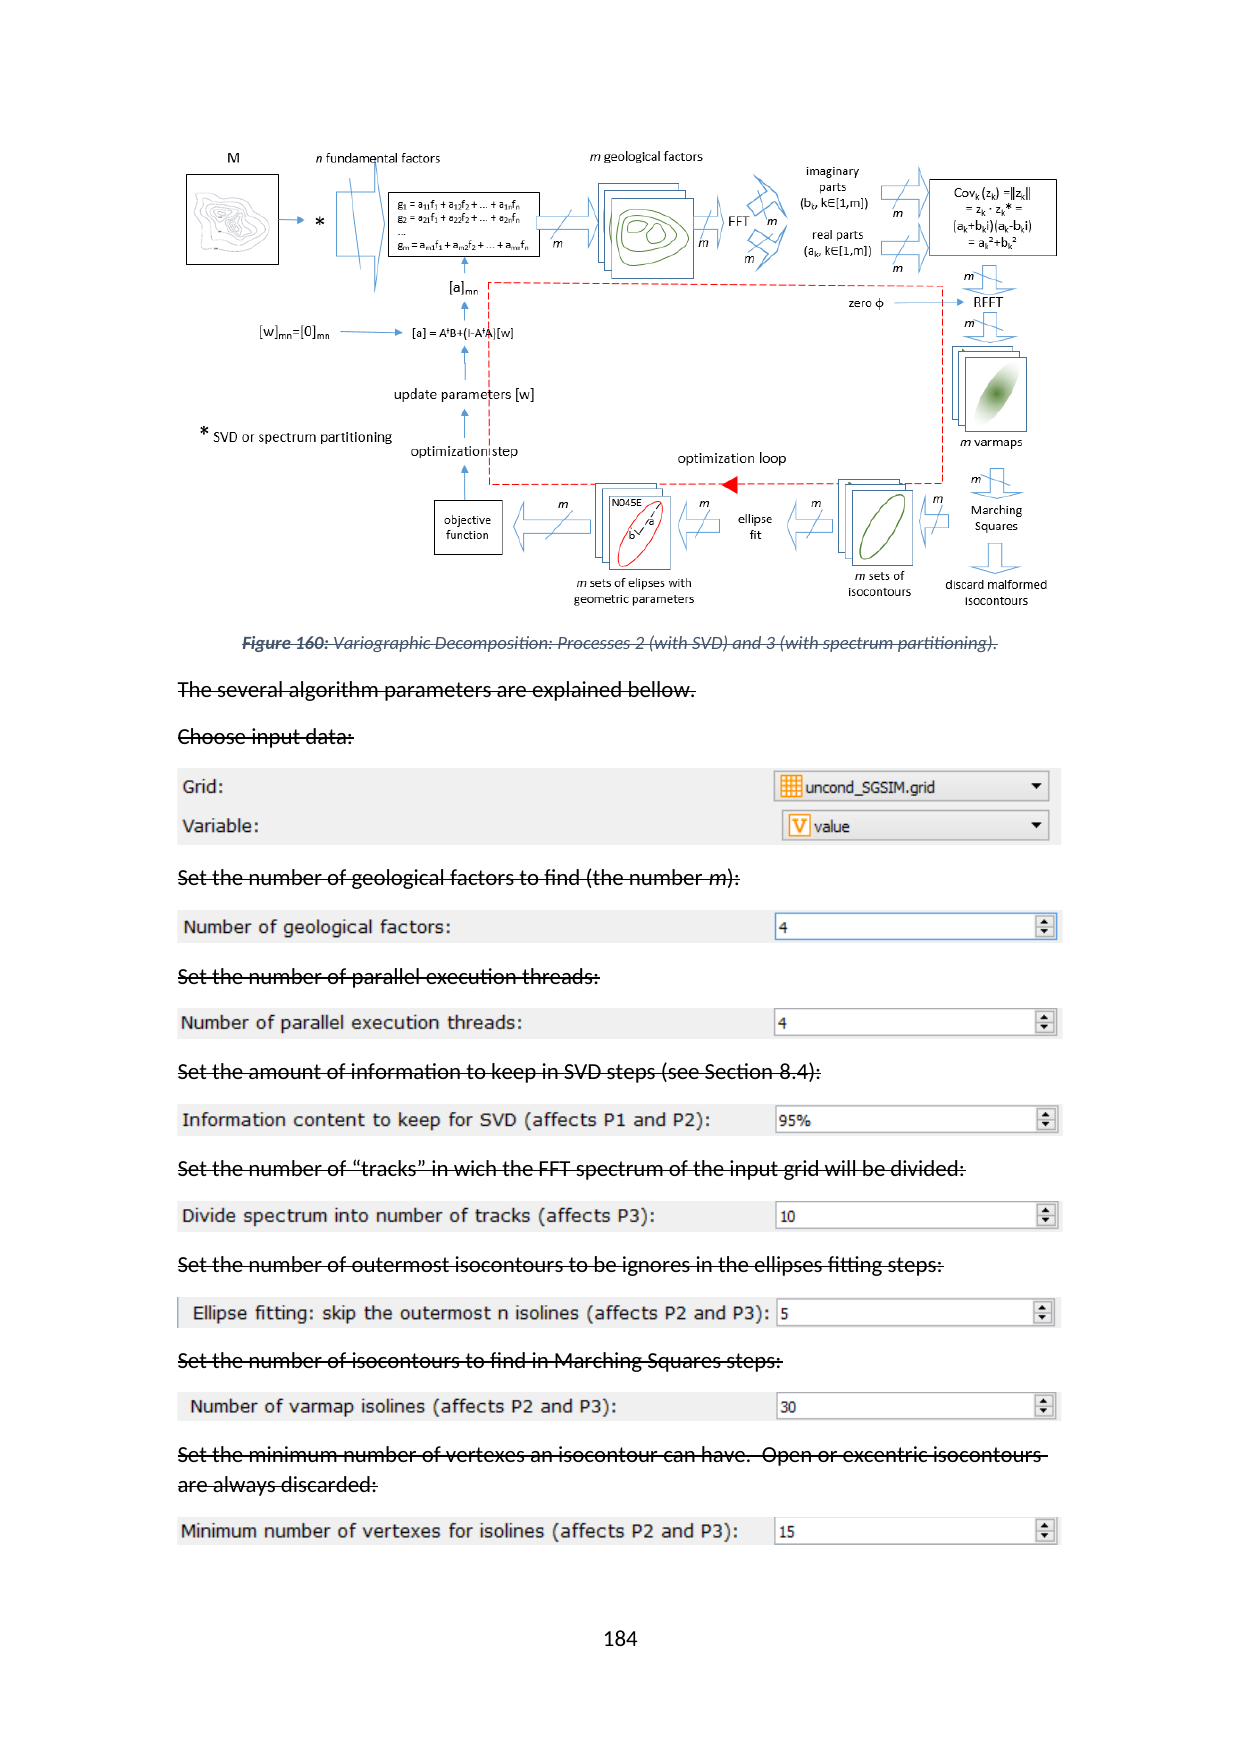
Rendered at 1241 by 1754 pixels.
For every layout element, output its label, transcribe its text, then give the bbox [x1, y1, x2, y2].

text Choose input data: [177, 722, 1063, 750]
picture [177, 1008, 1063, 1039]
text Set the number of “tracks” in wich the FFT spectrum of the input grid will be divided: [177, 1154, 1063, 1183]
picture [177, 1392, 1062, 1421]
text Set the number of outermost isocontours to be ignores in the ellipses fitting steps: [177, 1250, 1063, 1278]
text The several algorithm parameters are explained bellow. [177, 675, 1063, 703]
picture [177, 147, 1063, 613]
picture [177, 1517, 1062, 1545]
text Figure 160: Variographic Decomposition: Processes 2 (with SVD) and 3 (with spectrum partitioning). [177, 631, 1063, 654]
text Set the number of geological factors to find (the number m): [177, 863, 1063, 891]
picture [177, 1104, 1063, 1136]
picture [177, 1297, 1062, 1328]
picture [177, 910, 1063, 943]
picture [177, 768, 1062, 845]
text Set the number of isocontours to find in Marching Squares steps: [177, 1346, 1063, 1374]
text Set the amount of information to keep in SVD steps (see Section 8.4): [177, 1057, 1063, 1086]
text Set the minimum number of vertexes an isocontour can have. Open or excentric isocontours are always discarded: [177, 1440, 1063, 1498]
picture [177, 1201, 1063, 1232]
text Set the number of parallel execution threads: [177, 962, 1063, 990]
